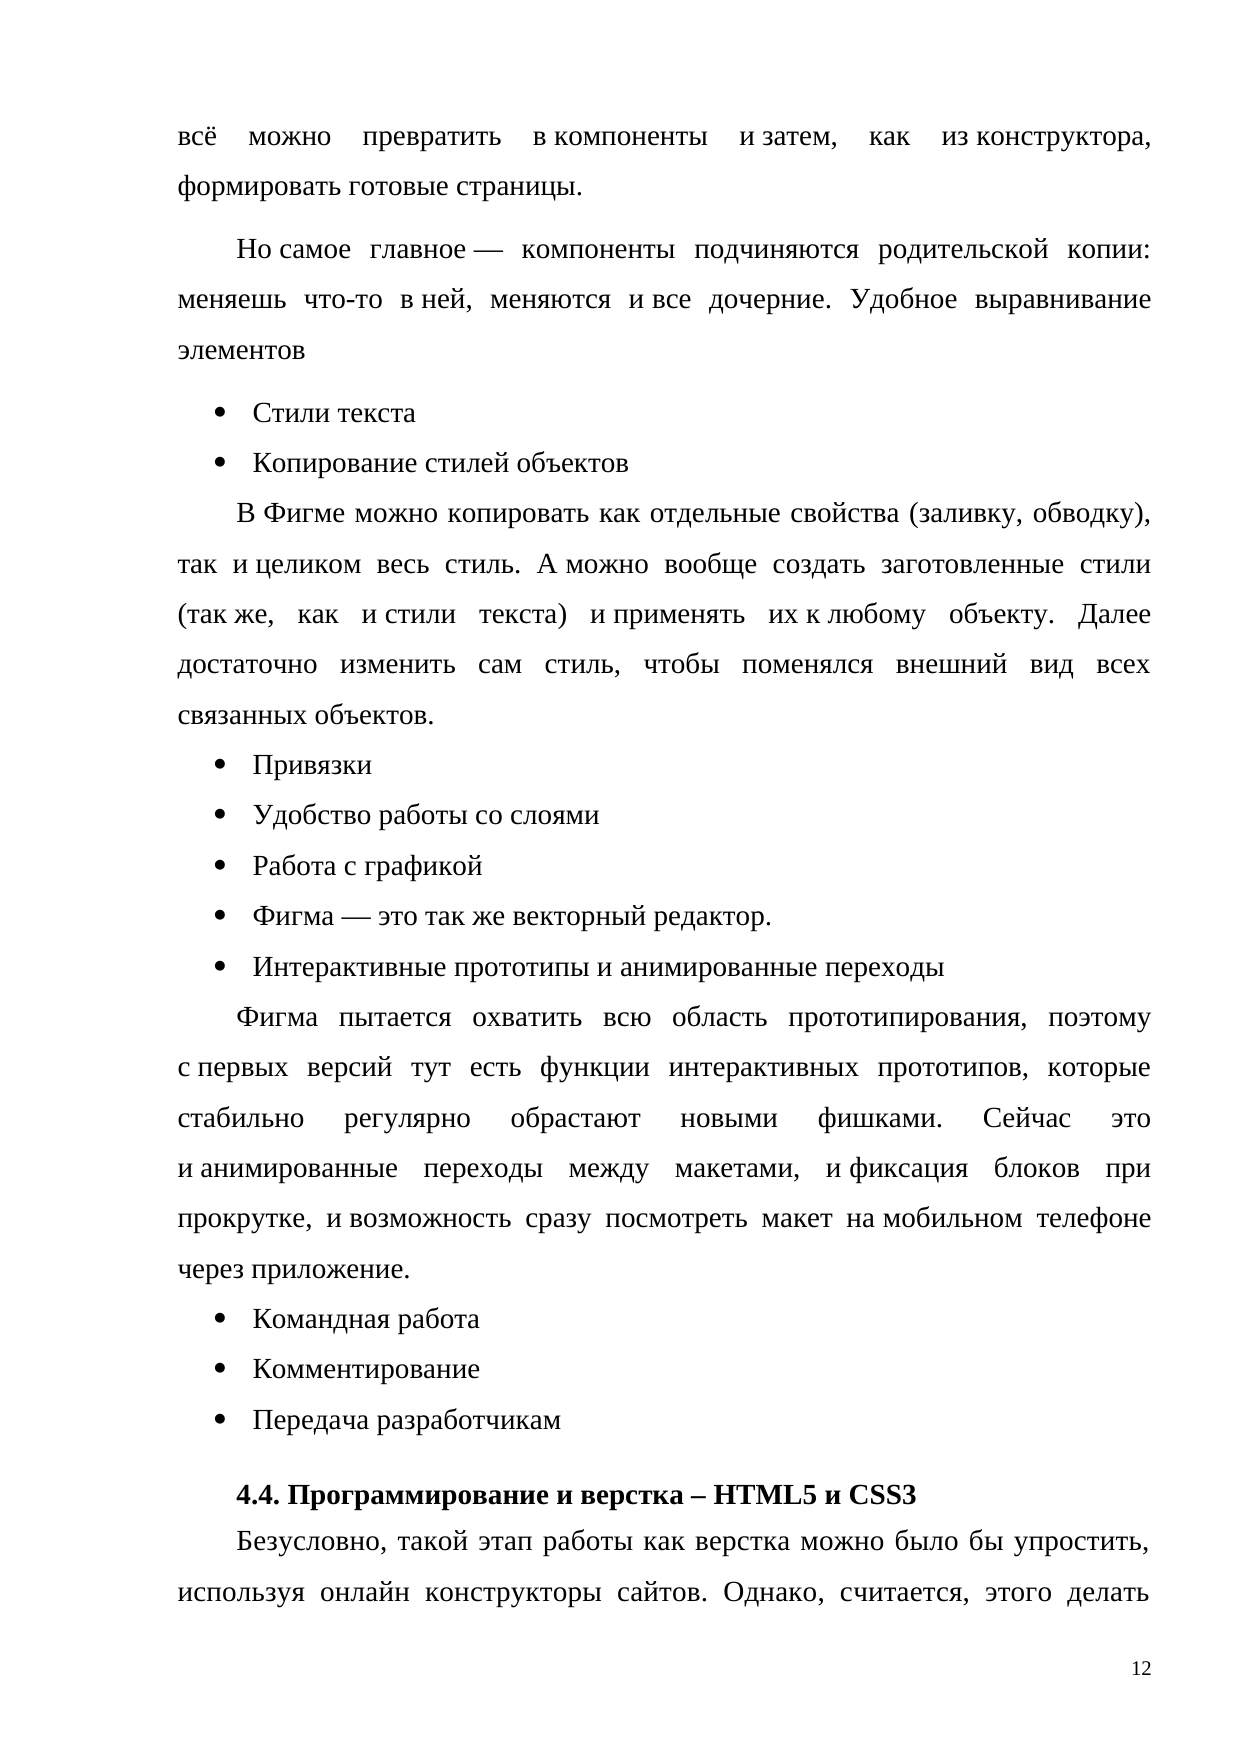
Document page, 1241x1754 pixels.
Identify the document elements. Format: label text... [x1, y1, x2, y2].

title 4.4. Программирование и верстка – HTML5 и CSS3 [177, 1477, 1152, 1511]
list Стили текста [215, 395, 1152, 428]
text В Фигме можно копировать как отдельные свойства (заливку, обводку), так и целиком весь стиль. А можно вообще создать заготовленные стили (так же, как и стили текста) и применять их к любому объекту. Далее достаточно изменить сам стиль, чтобы поменялся внешний вид всех связанных объектов. [177, 496, 1152, 730]
list Передача разработчикам [215, 1402, 1152, 1436]
list Интерактивные прототипы и анимированные переходы [215, 949, 1152, 982]
list Удобство работы со слоями [215, 797, 1152, 831]
list Привязки [215, 747, 1152, 781]
list Работа с графикой [215, 848, 1152, 882]
text Фигма пытается охватить всю область прототипирования, поэтому с первых версий тут есть функции интерактивных прототипов, которые стабильно регулярно обрастают новыми фишками. Сейчас это и анимированные переходы между макетами, и фиксация блоков при прокрутке, и возможность сразу посмотреть макет на мобильном телефоне через приложение. [177, 999, 1152, 1284]
list Комментирование [215, 1351, 1152, 1385]
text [177, 118, 1152, 202]
text Но самое главное — компоненты подчиняются родительской копии: меняешь что-то в ней, меняются и все дочерние. Удобное выравнивание элементов [177, 231, 1152, 365]
list Копирование стилей объектов [215, 445, 1152, 479]
list Командная работа [215, 1301, 1152, 1335]
list Фигма — это так же векторный редактор. [215, 898, 1152, 932]
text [177, 1523, 1152, 1607]
